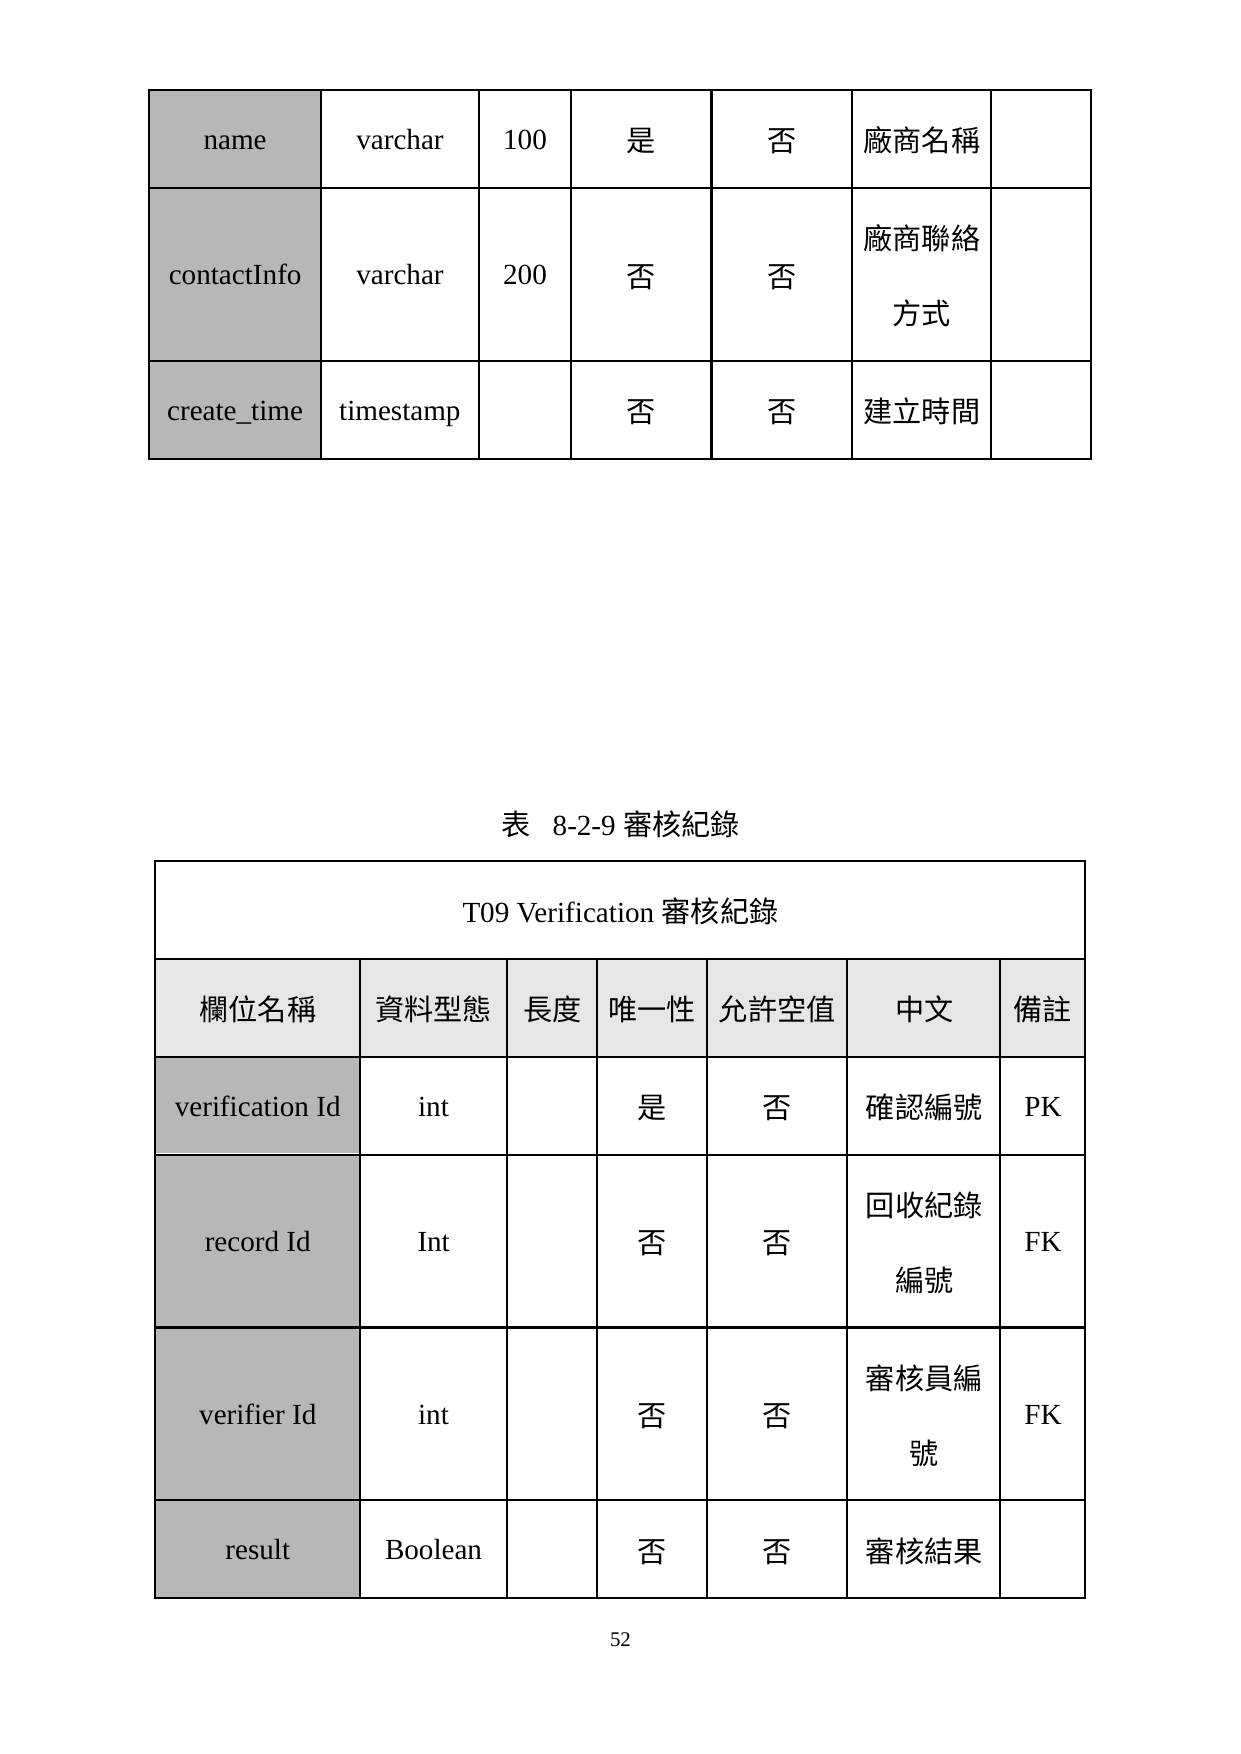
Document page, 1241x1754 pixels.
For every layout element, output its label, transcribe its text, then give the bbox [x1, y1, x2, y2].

table_cell verifier Id [156, 1329, 359, 1499]
table_header T09 Verification 審核紀錄 [156, 862, 1084, 958]
table_cell 否 [713, 189, 851, 360]
table_cell 建立時間 [853, 362, 990, 458]
table_cell 否 [598, 1156, 706, 1326]
table_cell int [361, 1329, 506, 1499]
table_cell 否 [598, 1329, 706, 1499]
table_cell int [361, 1058, 506, 1153]
table_cell 是 [572, 91, 710, 187]
table_cell 廠商名稱 [853, 91, 990, 187]
table_cell varchar [322, 189, 478, 360]
table_cell 確認編號 [848, 1058, 999, 1153]
table_cell 否 [572, 189, 710, 360]
table_cell [992, 362, 1090, 458]
table_cell 廠商聯絡方式 [853, 189, 990, 360]
table_cell 否 [708, 1058, 846, 1153]
table_cell Boolean [361, 1501, 506, 1597]
table_cell [992, 189, 1090, 360]
table_cell 否 [598, 1501, 706, 1597]
table_cell verification Id [156, 1058, 359, 1153]
table_cell 資料型態 [361, 960, 506, 1056]
table_cell 欄位名稱 [156, 960, 359, 1056]
table_cell name [150, 91, 320, 187]
table_cell [508, 1156, 596, 1326]
table_cell [508, 1501, 596, 1597]
table_cell 回收紀錄編號 [848, 1156, 999, 1326]
table_cell 備註 [1001, 960, 1084, 1056]
table_cell 審核員編號 [848, 1329, 999, 1499]
table_cell 審核結果 [848, 1501, 999, 1597]
table_cell 100 [480, 91, 570, 187]
table_cell 否 [713, 362, 851, 458]
table_cell [508, 1058, 596, 1153]
table_cell [992, 91, 1090, 187]
table_cell 唯一性 [598, 960, 706, 1056]
table_cell varchar [322, 91, 478, 187]
table_cell FK [1001, 1329, 1084, 1499]
table_cell Int [361, 1156, 506, 1326]
table_cell timestamp [322, 362, 478, 458]
table_cell PK [1001, 1058, 1084, 1153]
table_cell 否 [708, 1329, 846, 1499]
table_cell [1001, 1501, 1084, 1597]
table_cell FK [1001, 1156, 1084, 1326]
table_cell 否 [713, 91, 851, 187]
table_cell 長度 [508, 960, 596, 1056]
table_cell 否 [572, 362, 710, 458]
table_cell [480, 362, 570, 458]
text 表178-2-9 審核紀錄 [89, 785, 1152, 860]
table_cell result [156, 1501, 359, 1597]
table_cell 允許空值 [708, 960, 846, 1056]
table_cell [508, 1329, 596, 1499]
table_cell contactInfo [150, 189, 320, 360]
table_cell create_time [150, 362, 320, 458]
table_cell 中文 [848, 960, 999, 1056]
table_cell 是 [598, 1058, 706, 1153]
table_cell 否 [708, 1156, 846, 1326]
table_cell record Id [156, 1156, 359, 1326]
table_cell 200 [480, 189, 570, 360]
table_cell 否 [708, 1501, 846, 1597]
